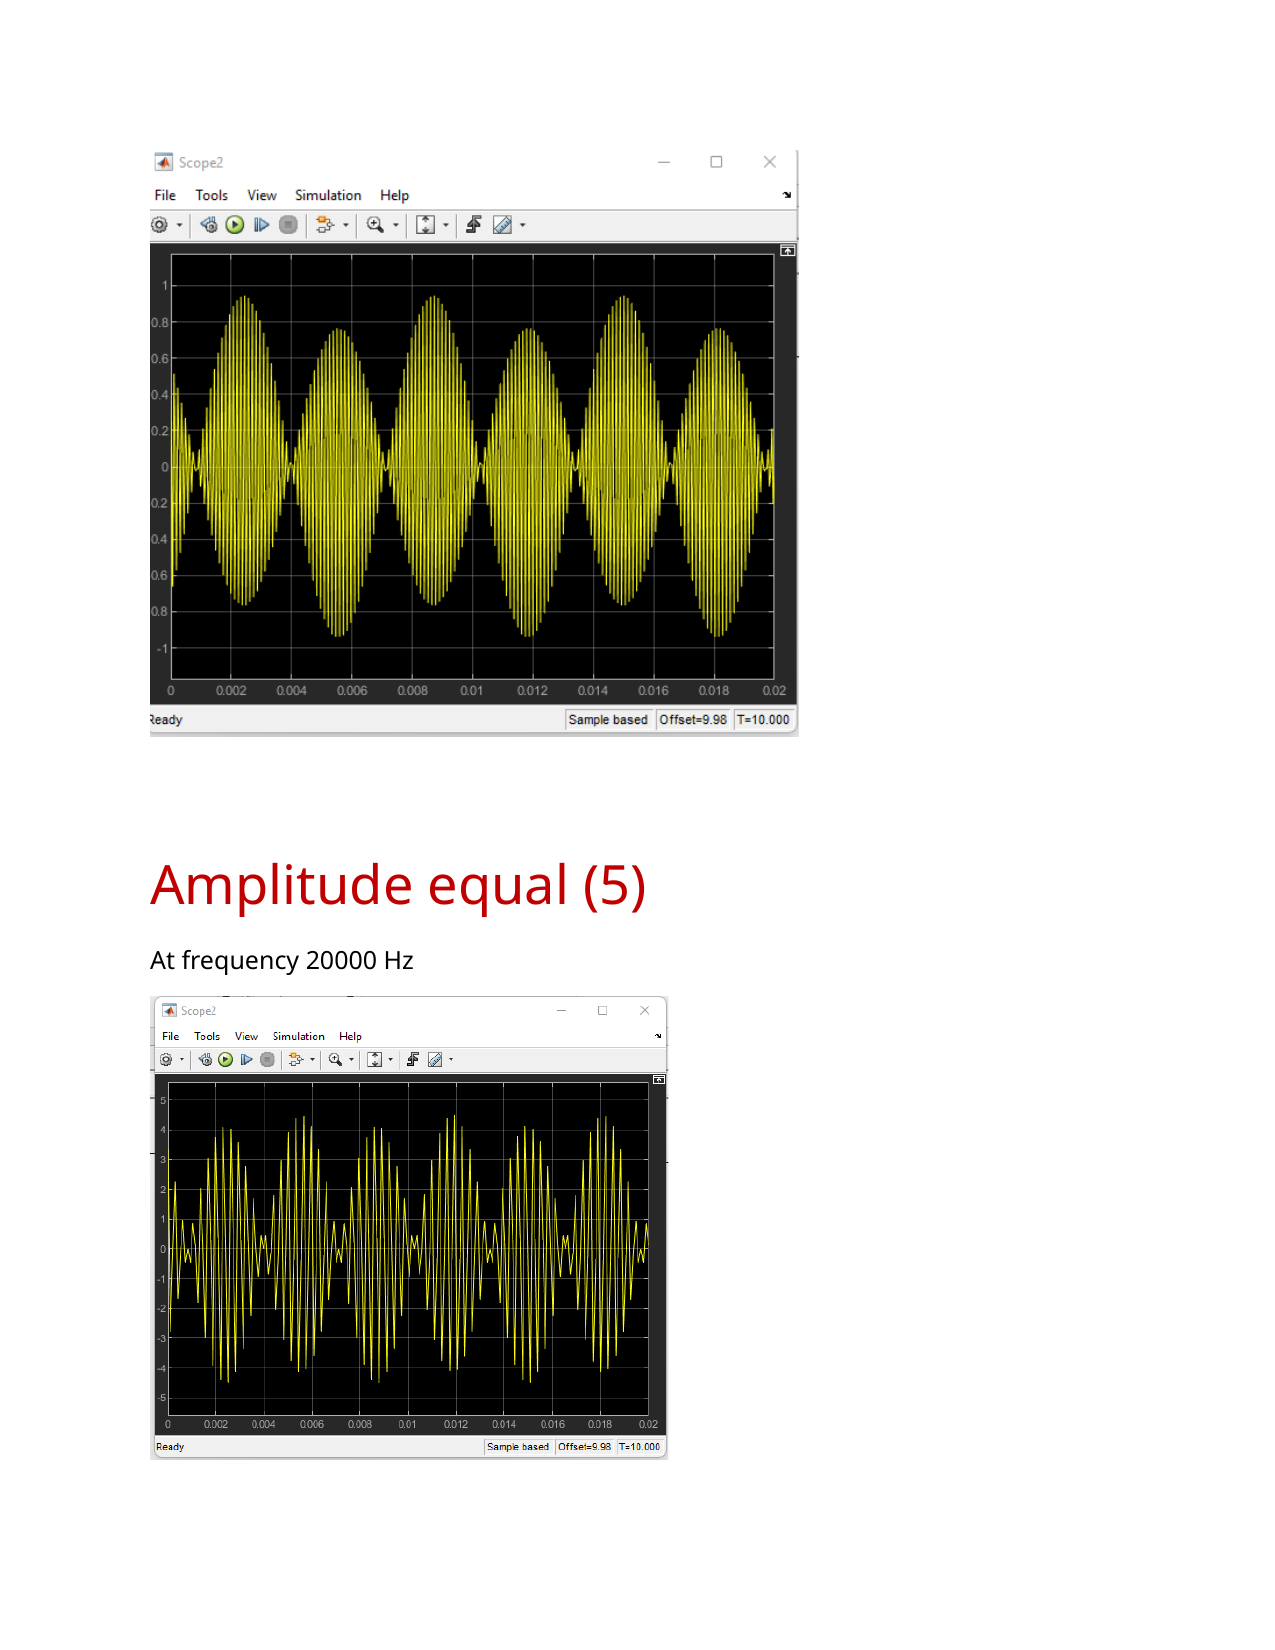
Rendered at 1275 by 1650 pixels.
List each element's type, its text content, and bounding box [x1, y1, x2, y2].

picture [150, 150, 799, 737]
text At frequency 20000 Hz [150, 943, 1125, 977]
text Amplitude equal (5) [150, 846, 1125, 920]
picture [150, 996, 669, 1460]
